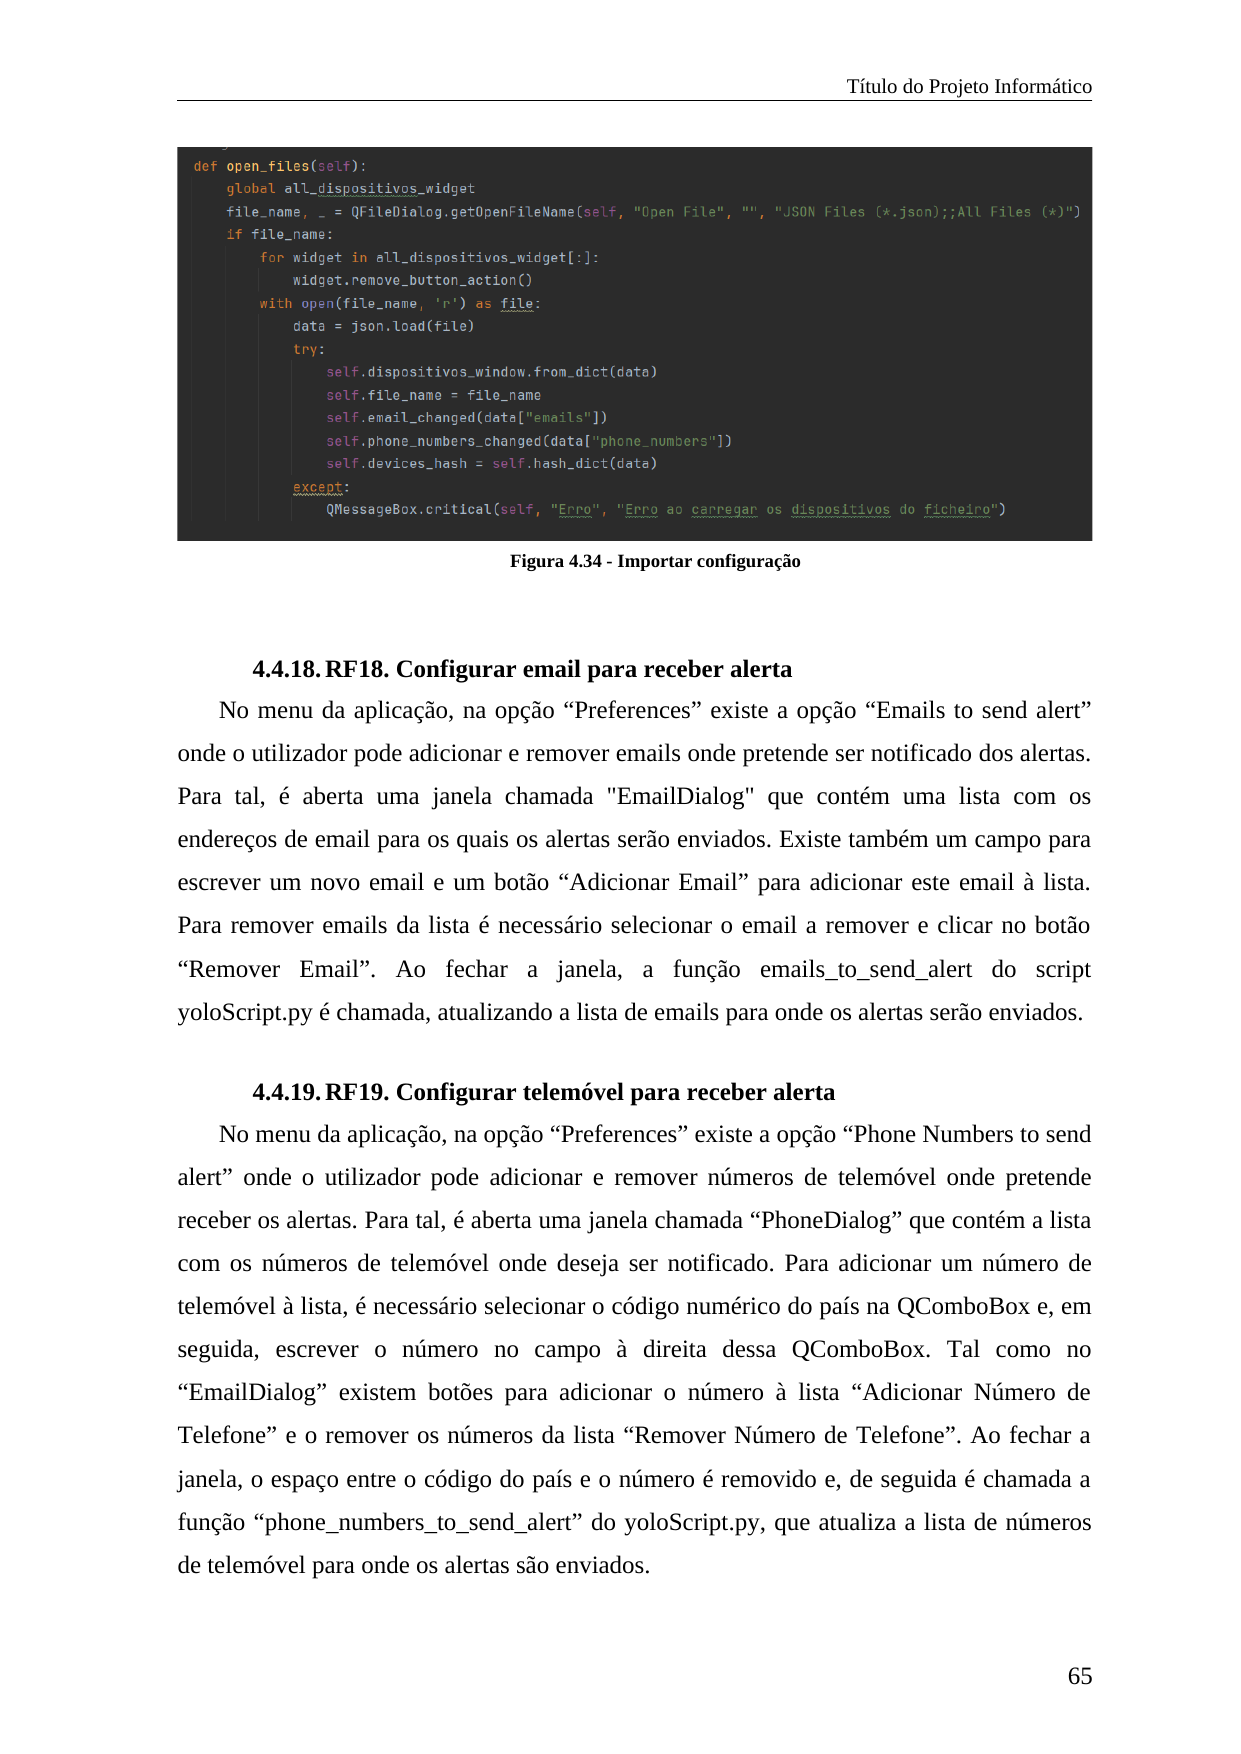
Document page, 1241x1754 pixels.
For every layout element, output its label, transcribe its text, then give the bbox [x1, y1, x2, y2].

subtitle RF19. Configurar telemóvel para receber alerta [252, 1077, 1092, 1106]
text No menu da aplicação, na opção “Preferences” existe a opção “Phone Numbers to send alert” onde o utilizador pode adicionar e remover números de telemóvel onde pretende receber os alertas. Para tal, é aberta uma janela chamada “PhoneDialog” que contém a lista com os números de telemóvel onde deseja ser notificado. Para adicionar um número de telemóvel à lista, é necessário selecionar o código numérico do país na QComboBox e, em seguida, escrever o número no campo à direita dessa QComboBox. Tal como no “EmailDialog” existem botões para adicionar o número à lista “Adicionar Número de Telefone” e o remover os números da lista “Remover Número de Telefone”. Ao fechar a janela, o espaço entre o código do país e o número é removido e, de seguida é chamada a função “phone_numbers_to_send_alert” do yoloScript.py, que atualiza a lista de números de telemóvel para onde os alertas são enviados. [177, 1119, 1092, 1579]
picture [177, 147, 1093, 541]
subtitle RF18. Configurar email para receber alerta [252, 654, 1092, 682]
text No menu da aplicação, na opção “Preferences” existe a opção “Emails to send alert” onde o utilizador pode adicionar e remover emails onde pretende ser notificado dos alertas. Para tal, é aberta uma janela chamada "EmailDialog" que contém uma lista com os endereços de email para os quais os alertas serão enviados. Existe também um campo para escrever um novo email e um botão “Adicionar Email” para adicionar este email à lista. Para remover emails da lista é necessário selecionar o email a remover e clicar no botão “Remover Email”. Ao fechar a janela, a função emails_to_send_alert do script yoloScript.py é chamada, atualizando a lista de emails para onde os alertas serão enviados. [177, 695, 1092, 1026]
